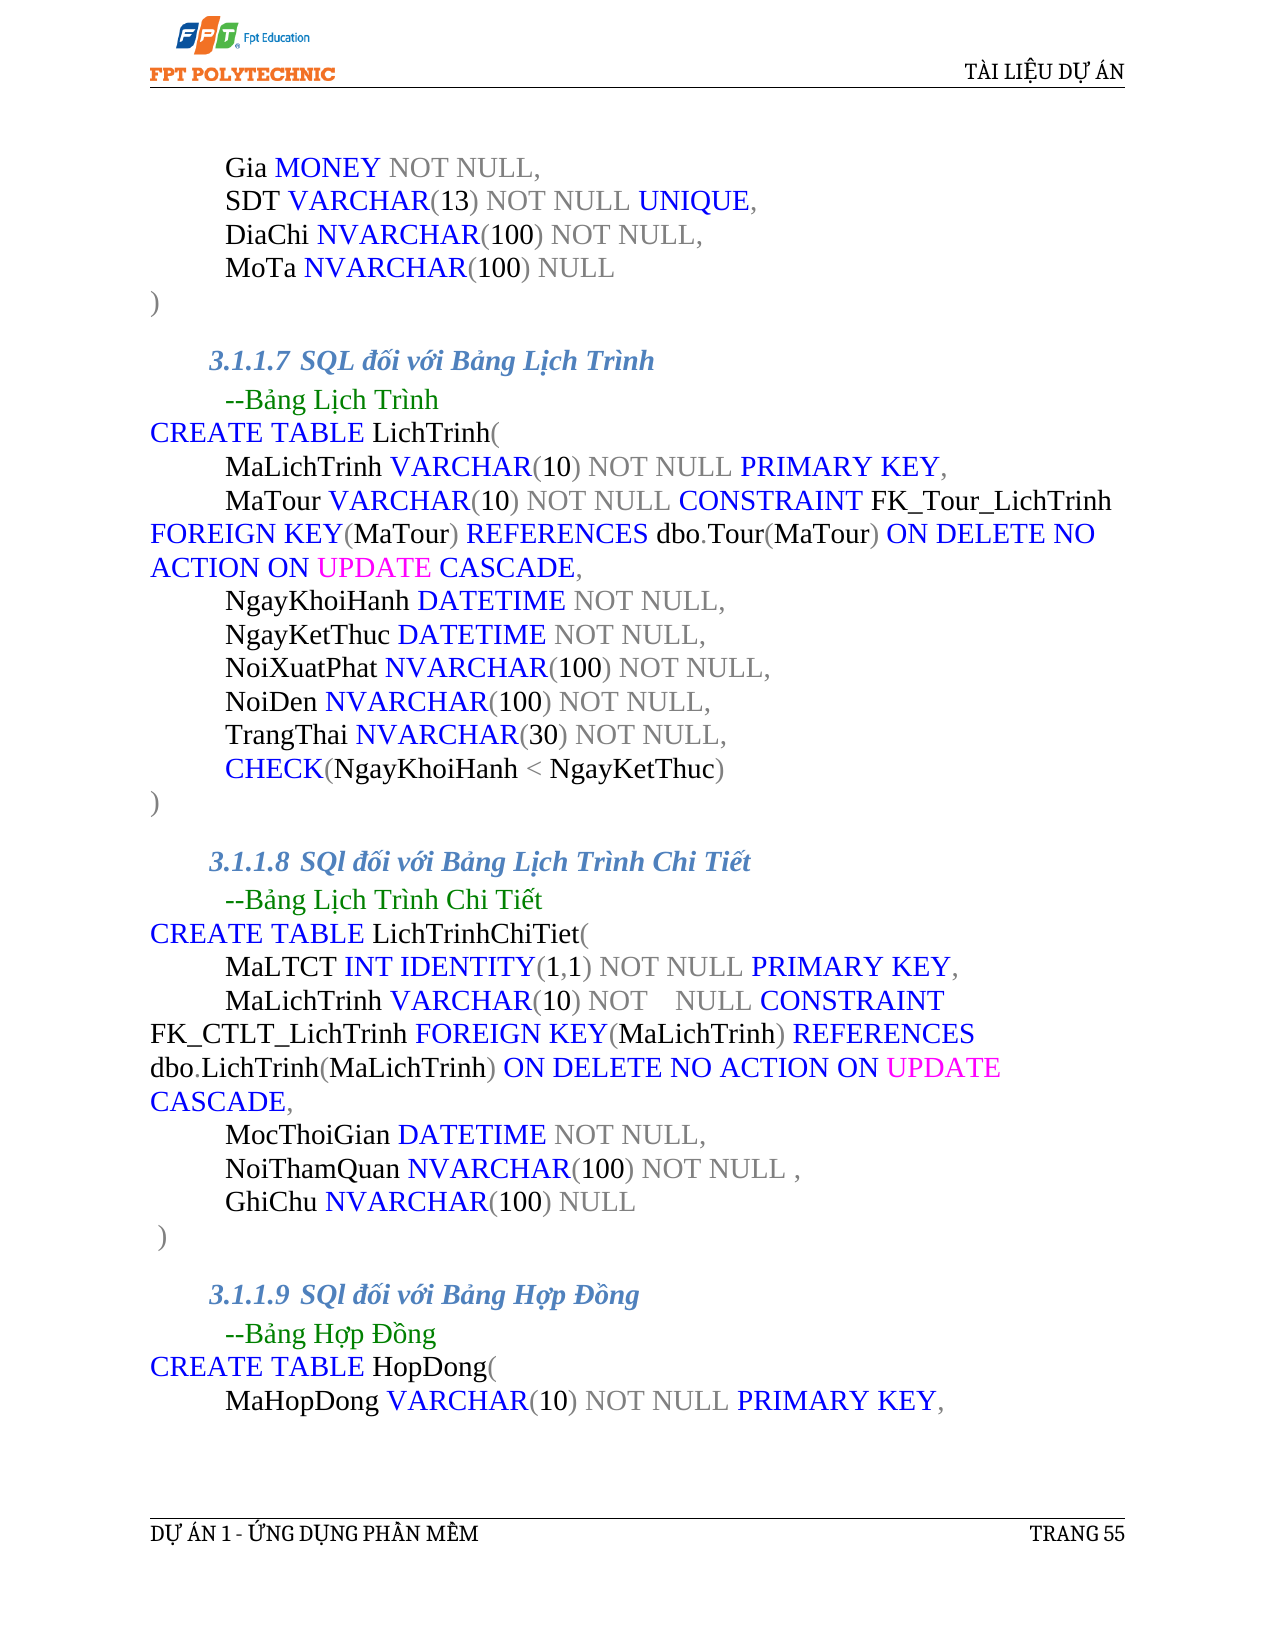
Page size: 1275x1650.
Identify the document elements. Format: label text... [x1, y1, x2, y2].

text ) [150, 784, 1125, 818]
text NgayKetThuc DATETIME NOT NULL, [150, 617, 1125, 650]
text NoiThamQuan NVARCHAR(100) NOT NULL , [150, 1151, 1125, 1184]
subtitle SQl đối với Bảng Hợp Đồng [209, 1277, 1125, 1311]
text SDT VARCHAR(13) NOT NULL UNIQUE, [150, 183, 1125, 217]
text Gia MONEY NOT NULL, [150, 150, 1125, 183]
text MaHopDong VARCHAR(10) NOT NULL PRIMARY KEY, [150, 1383, 1125, 1416]
subtitle SQl đối với Bảng Lịch Trình Chi Tiết [209, 844, 1125, 877]
text MaLichTrinh VARCHAR(10) NOT NULL PRIMARY KEY, [150, 449, 1125, 483]
text NgayKhoiHanh DATETIME NOT NULL, [150, 583, 1125, 617]
text MoTa NVARCHAR(100) NULL [150, 251, 1125, 284]
picture [150, 16, 337, 81]
text NoiDen NVARCHAR(100) NOT NULL, [150, 684, 1125, 717]
text NoiXuatPhat NVARCHAR(100) NOT NULL, [150, 650, 1125, 684]
text --Bảng Hợp Đồng [150, 1316, 1125, 1349]
text MaTour VARCHAR(10) NOT NULL CONSTRAINT FK_Tour_LichTrinh FOREIGN KEY(MaTour) REFERENCES dbo.Tour(MaTour) ON DELETE NO ACTION ON UPDATE CASCADE, [150, 483, 1125, 583]
text MaLTCT INT IDENTITY(1,1) NOT NULL PRIMARY KEY, [150, 949, 1125, 983]
subtitle SQL đối với Bảng Lịch Trình [209, 343, 1125, 377]
text ) [150, 284, 1125, 318]
text MocThoiGian DATETIME NOT NULL, [150, 1117, 1125, 1151]
text GhiChu NVARCHAR(100) NULL [150, 1184, 1125, 1218]
text CREATE TABLE LichTrinhChiTiet( [150, 916, 1125, 949]
text --Bảng Lịch Trình Chi Tiết [150, 882, 1125, 916]
text TrangThai NVARCHAR(30) NOT NULL, [150, 717, 1125, 751]
text ) [150, 1218, 1125, 1251]
text MaLichTrinh VARCHAR(10) NOT NULL CONSTRAINT FK_CTLT_LichTrinh FOREIGN KEY(MaLichTrinh) REFERENCES dbo.LichTrinh(MaLichTrinh) ON DELETE NO ACTION ON UPDATE CASCADE, [150, 983, 1125, 1117]
text CREATE TABLE HopDong( [150, 1349, 1125, 1383]
text CHECK(NgayKhoiHanh < NgayKetThuc) [150, 751, 1125, 784]
text DiaChi NVARCHAR(100) NOT NULL, [150, 217, 1125, 251]
text CREATE TABLE LichTrinh( [150, 416, 1125, 449]
text --Bảng Lịch Trình [150, 382, 1125, 416]
